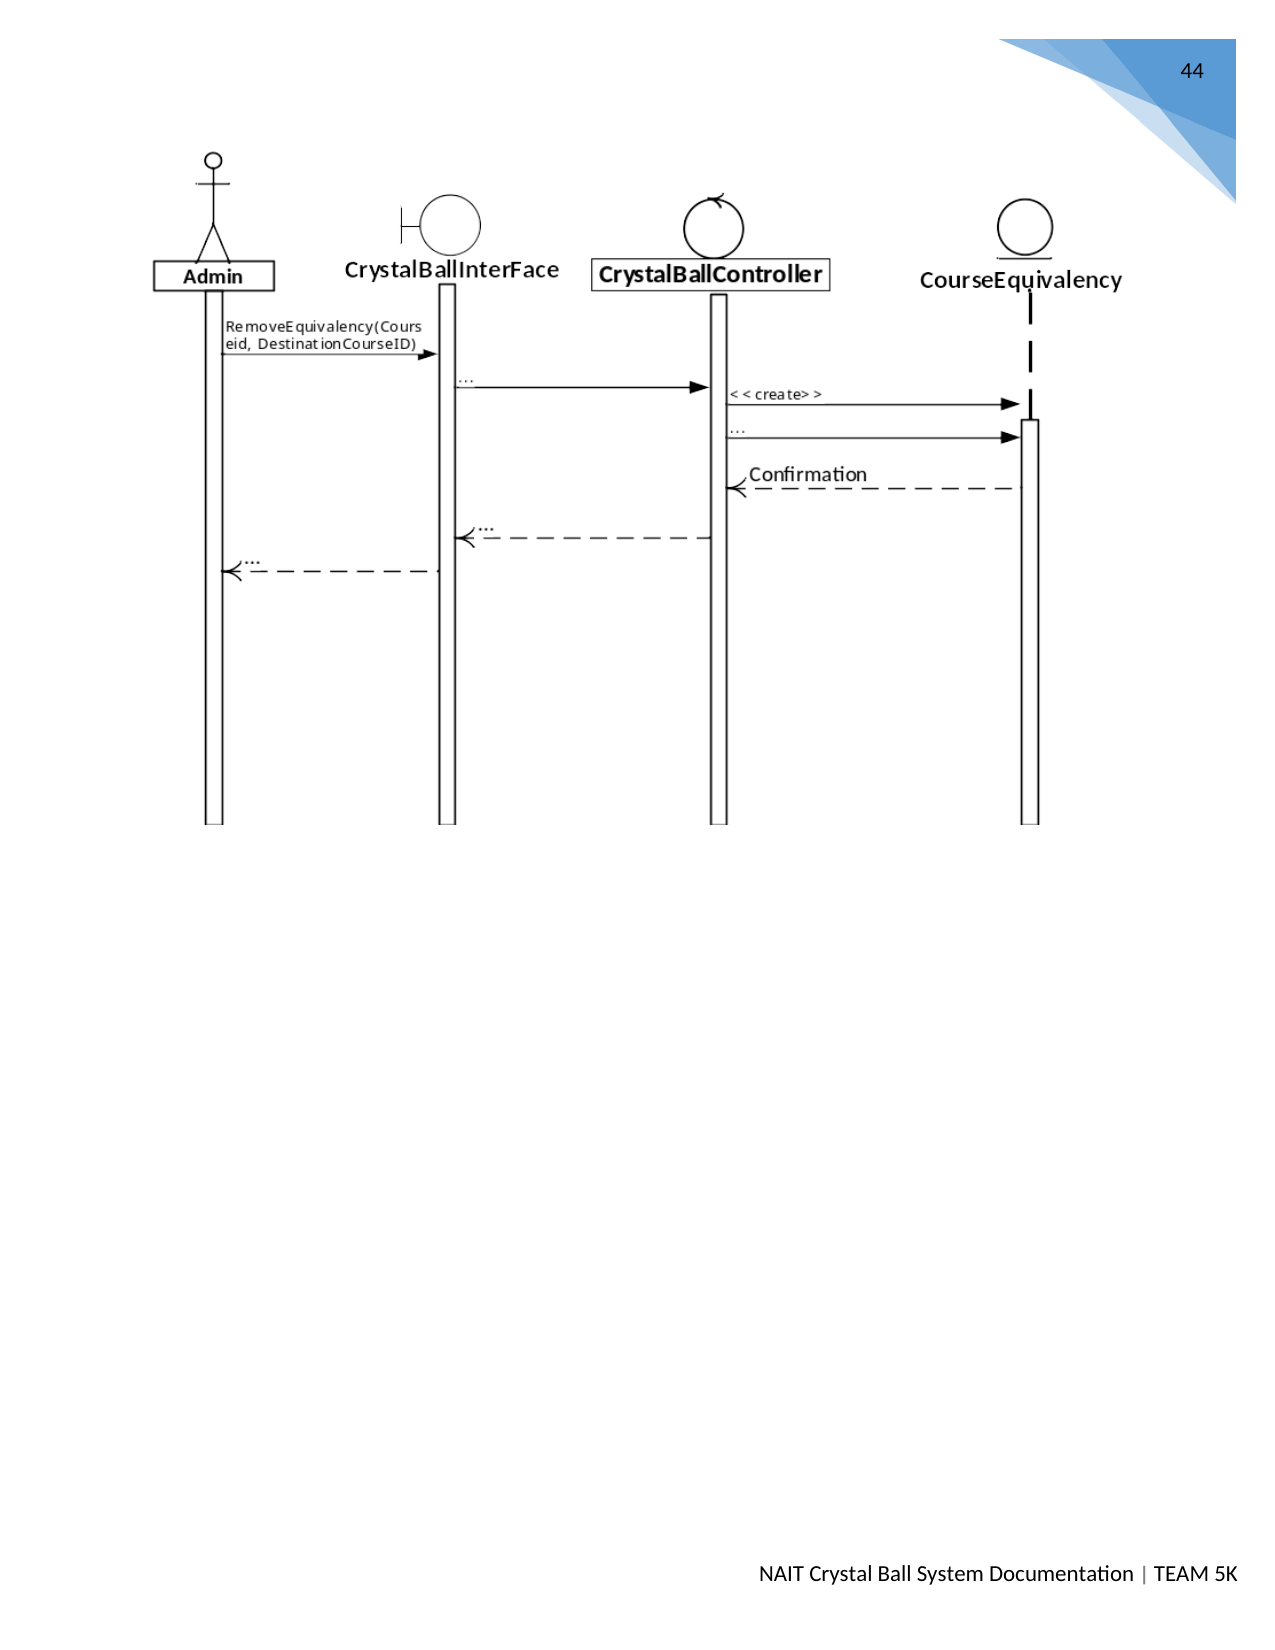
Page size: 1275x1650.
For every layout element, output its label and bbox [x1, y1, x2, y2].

picture [997, 39, 1236, 205]
